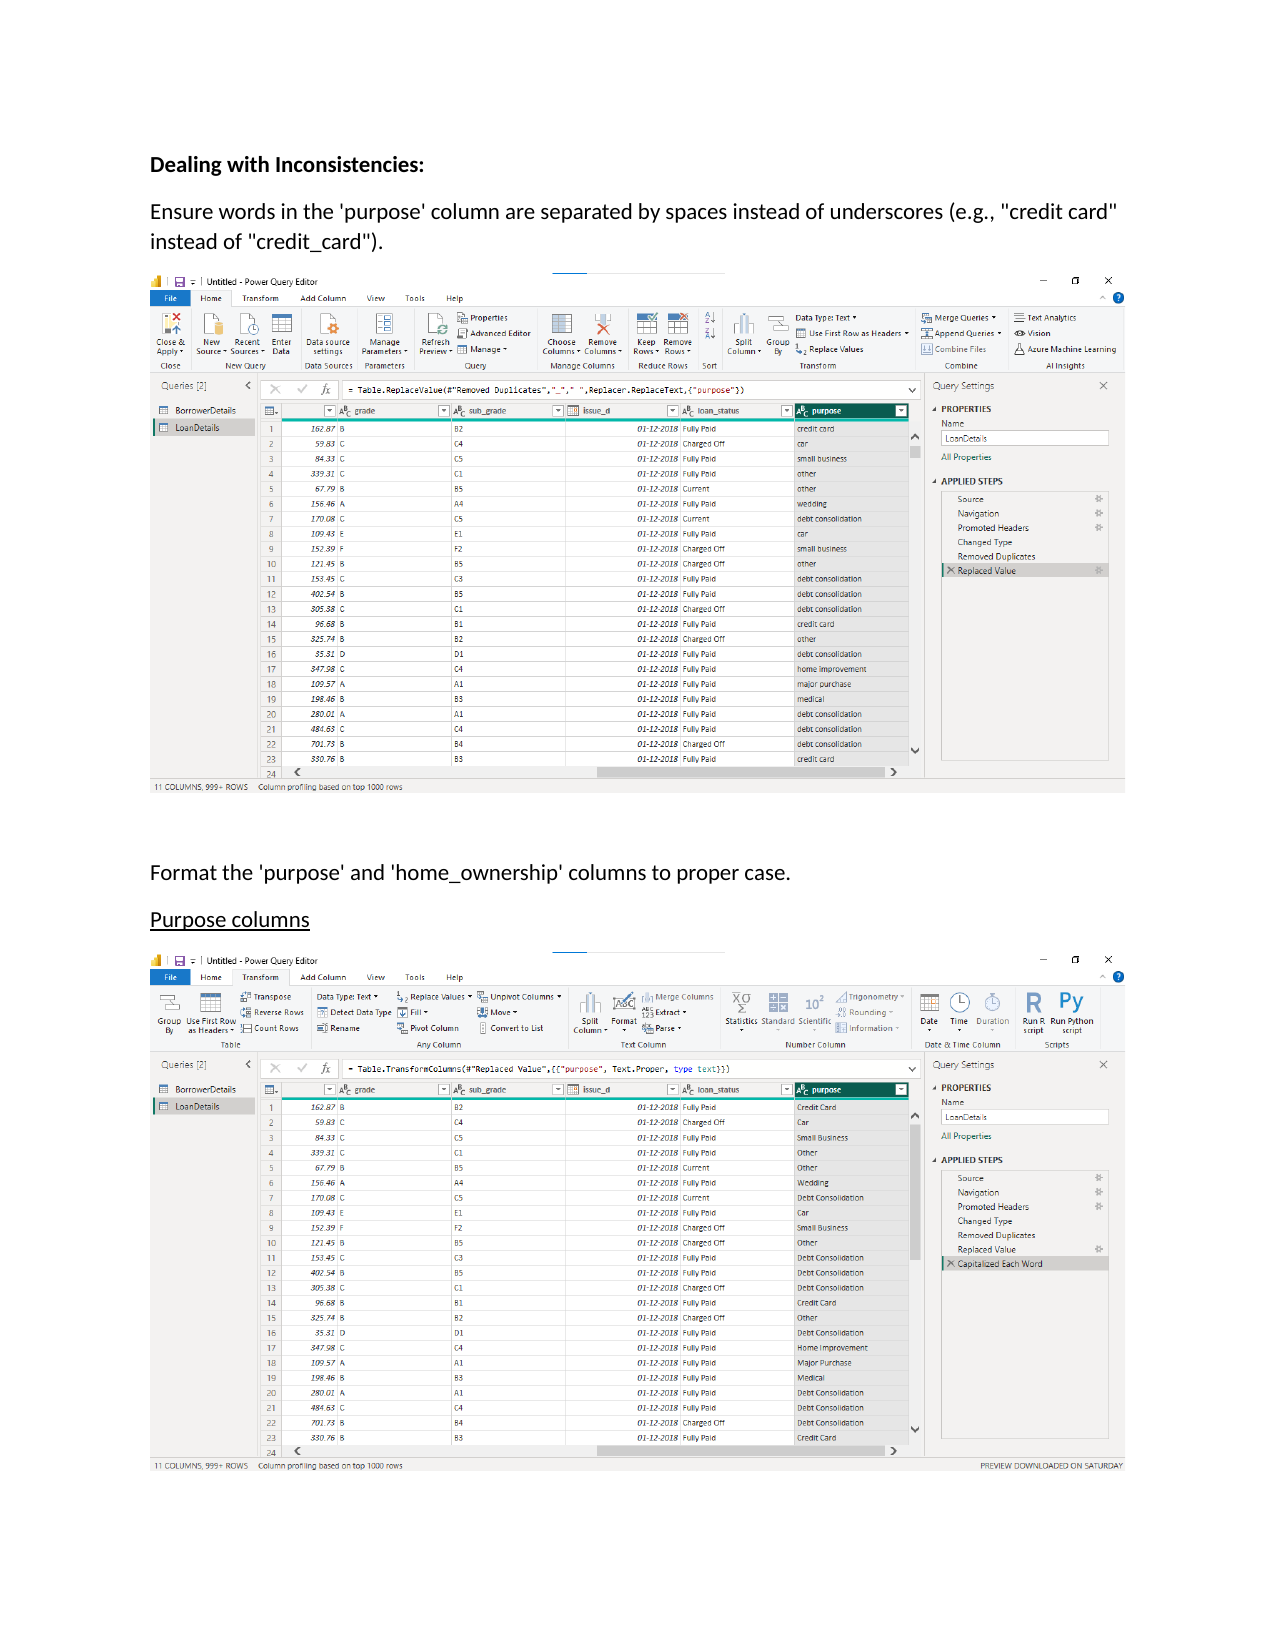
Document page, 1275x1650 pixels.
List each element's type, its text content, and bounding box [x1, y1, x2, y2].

text Ensure words in the 'purpose' column are separated by spaces instead of underscores (e.g., "credit card" instead of "credit_card"). [150, 197, 1125, 255]
picture [150, 273, 1125, 793]
text Dealing with Inconsistencies: [150, 150, 1125, 178]
text Format the 'purpose' and 'home_ownership' columns to proper case. [150, 858, 1125, 887]
text Purpose columns [150, 905, 1125, 933]
picture [150, 952, 1125, 1471]
